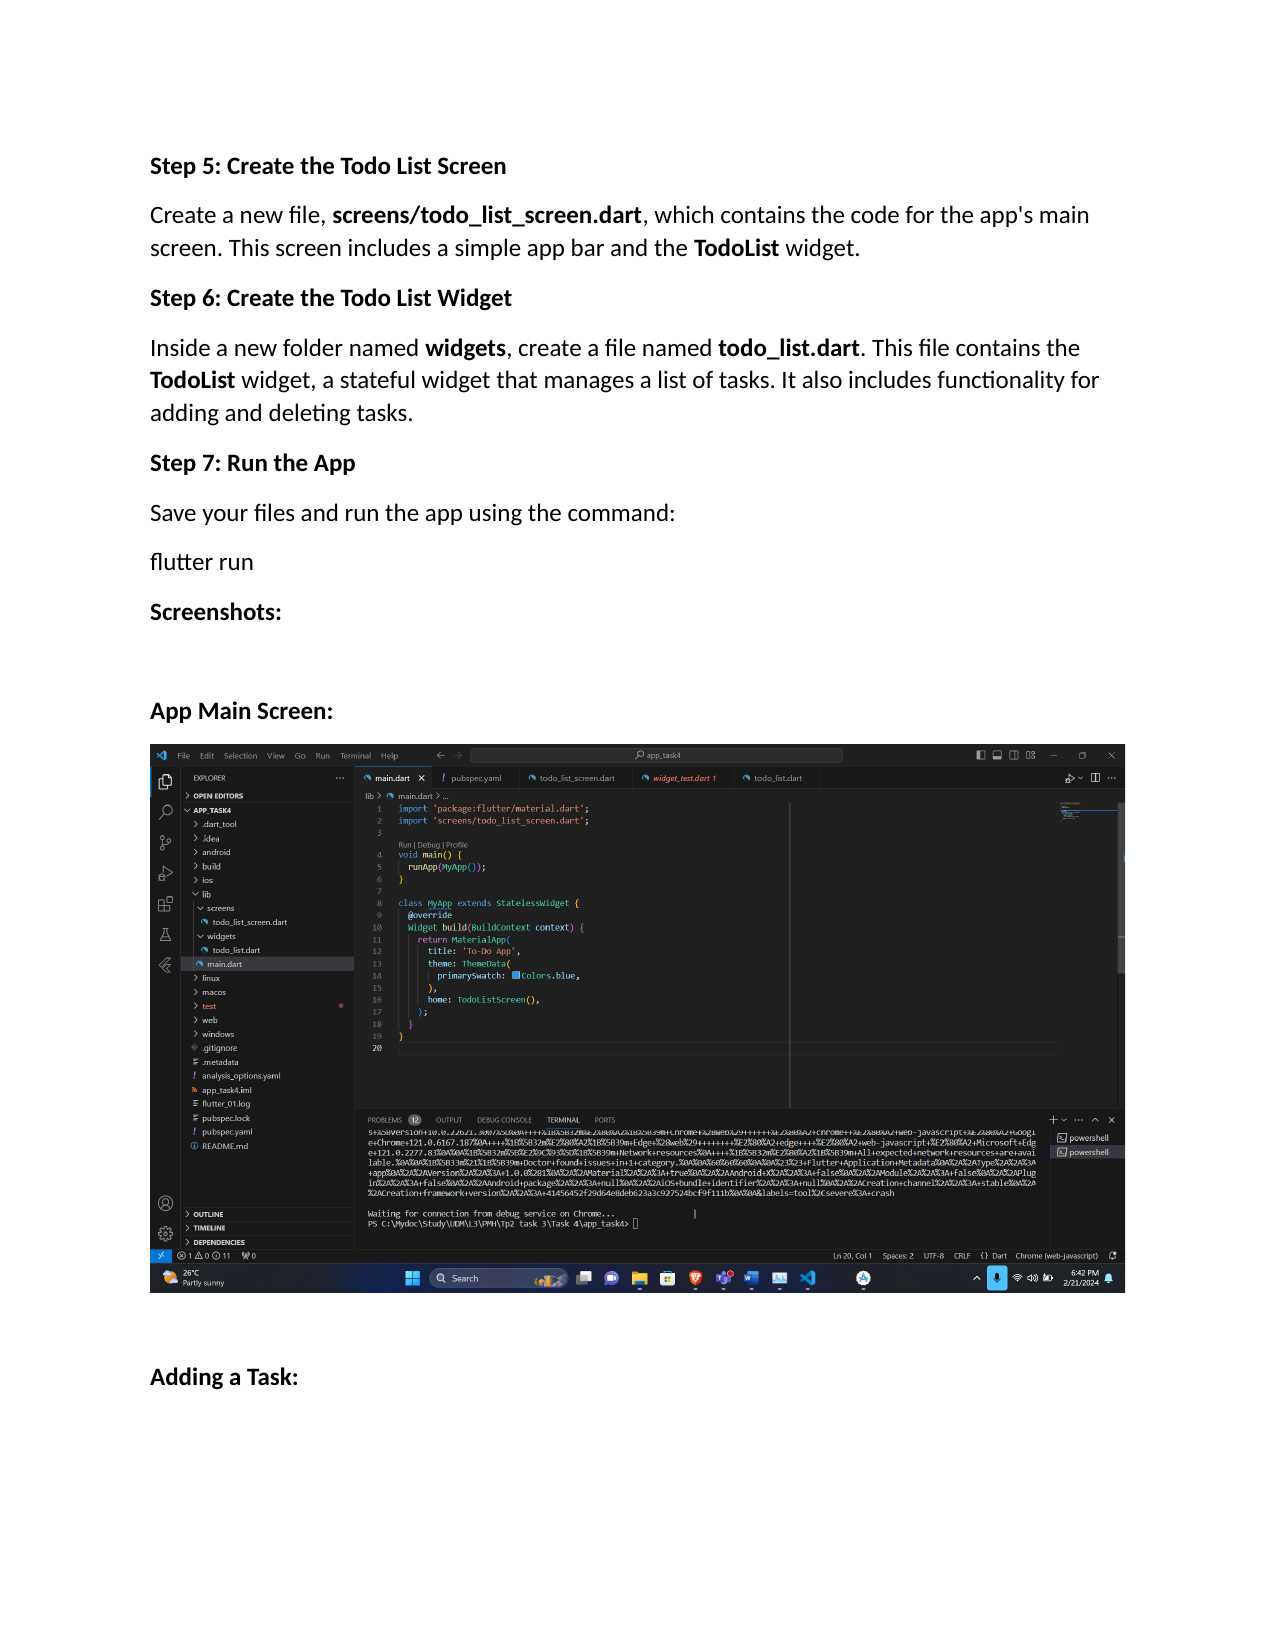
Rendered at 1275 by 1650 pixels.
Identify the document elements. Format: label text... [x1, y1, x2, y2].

text Adding a Task: [150, 1361, 1125, 1392]
text Step 5: Create the Todo List Screen [150, 150, 1125, 181]
text Step 7: Run the App [150, 447, 1125, 478]
text Save your files and run the app using the command: [150, 497, 1125, 527]
text Create a new file, screens/todo_list_screen.dart, which contains the code for the app's main screen. This screen includes a simple app bar and the TodoList widget. [150, 199, 1125, 263]
text flutter run [150, 546, 1125, 577]
text App Main Screen: [150, 695, 1125, 726]
picture [150, 744, 1125, 1293]
text Screenshots: [150, 596, 1125, 626]
text Inside a new folder named widgets, create a file named todo_list.dart. This file contains the TodoList widget, a stateful widget that manages a list of tasks. It also includes functionality for adding and deleting tasks. [150, 332, 1125, 428]
text Step 6: Create the Todo List Widget [150, 282, 1125, 313]
